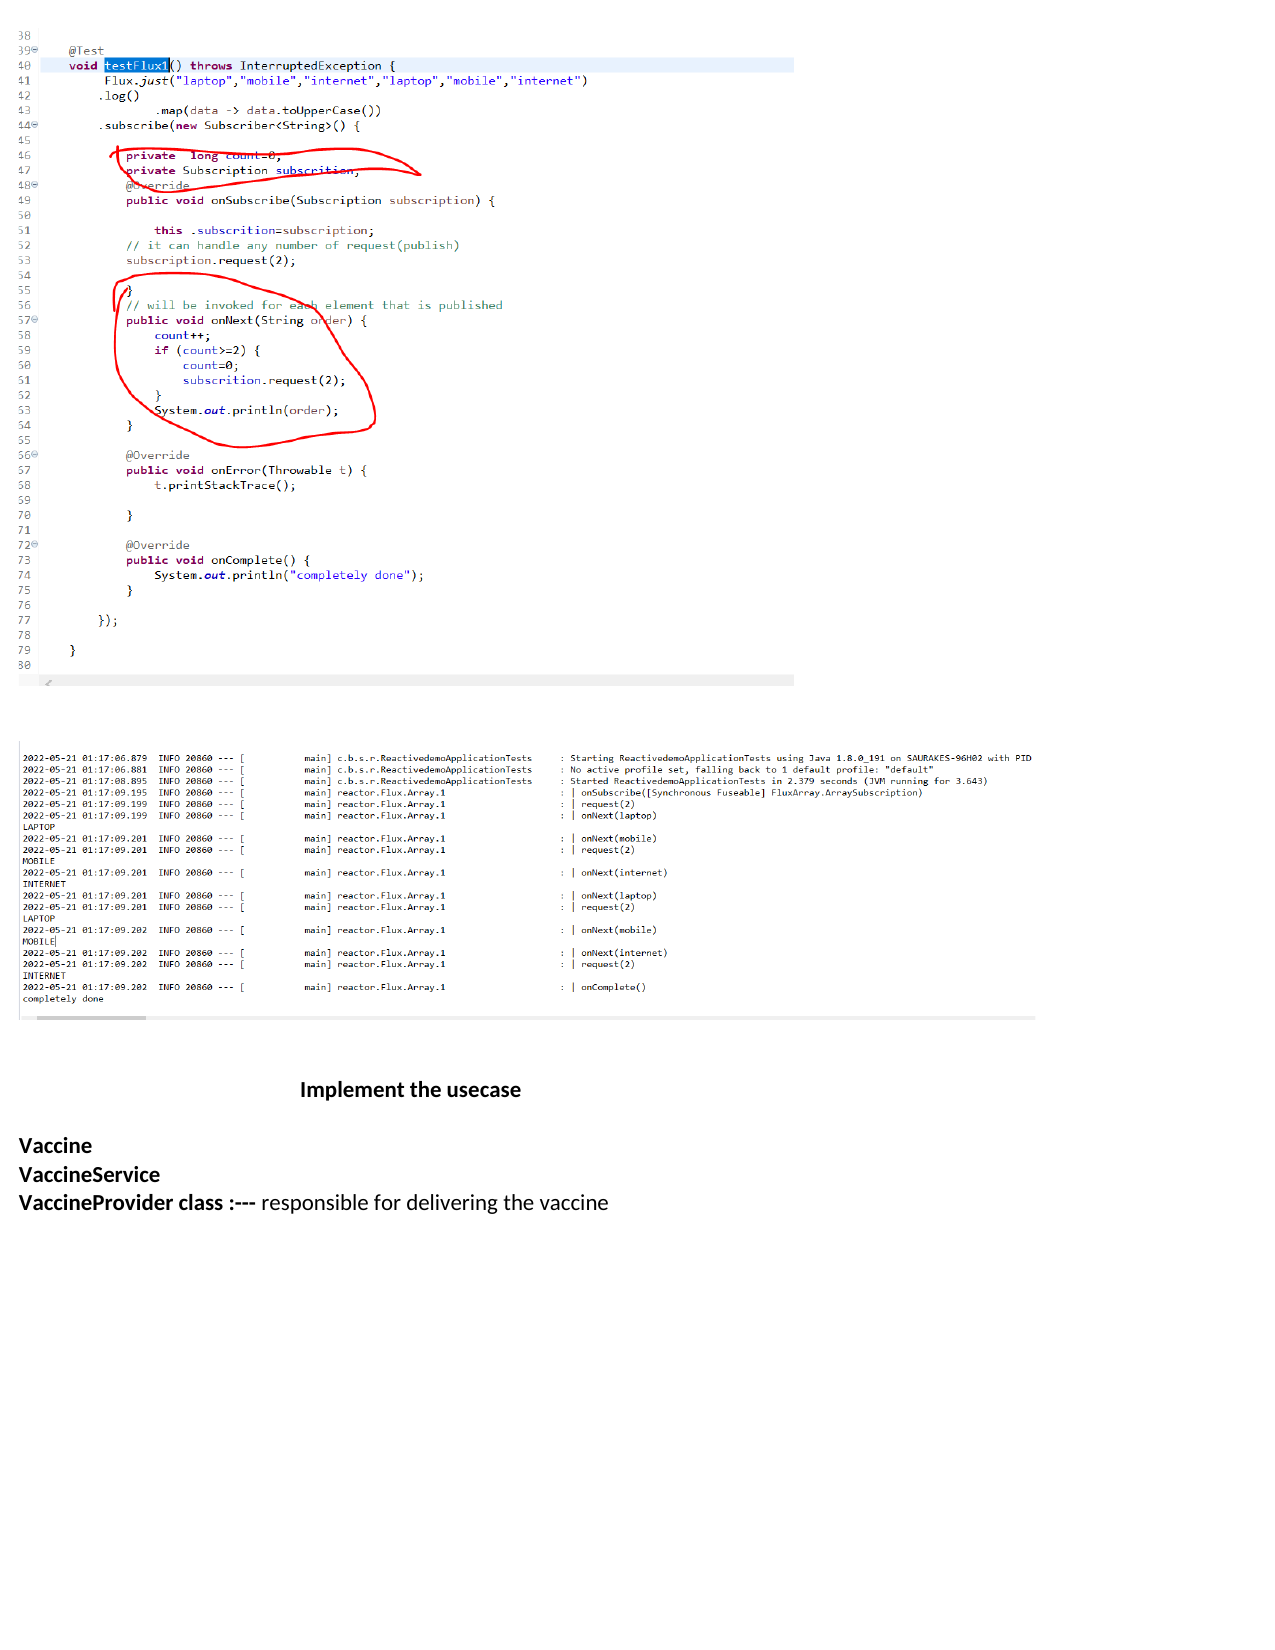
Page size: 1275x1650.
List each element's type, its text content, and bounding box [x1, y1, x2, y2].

text VaccineProvider class :--- responsible for delivering the vaccine [19, 1188, 1247, 1216]
picture [18, 741, 1036, 1020]
text VaccineService [19, 1160, 1247, 1188]
text Implement the usecase [300, 1076, 1247, 1104]
picture [18, 28, 794, 686]
text Vaccine [19, 1132, 1247, 1160]
